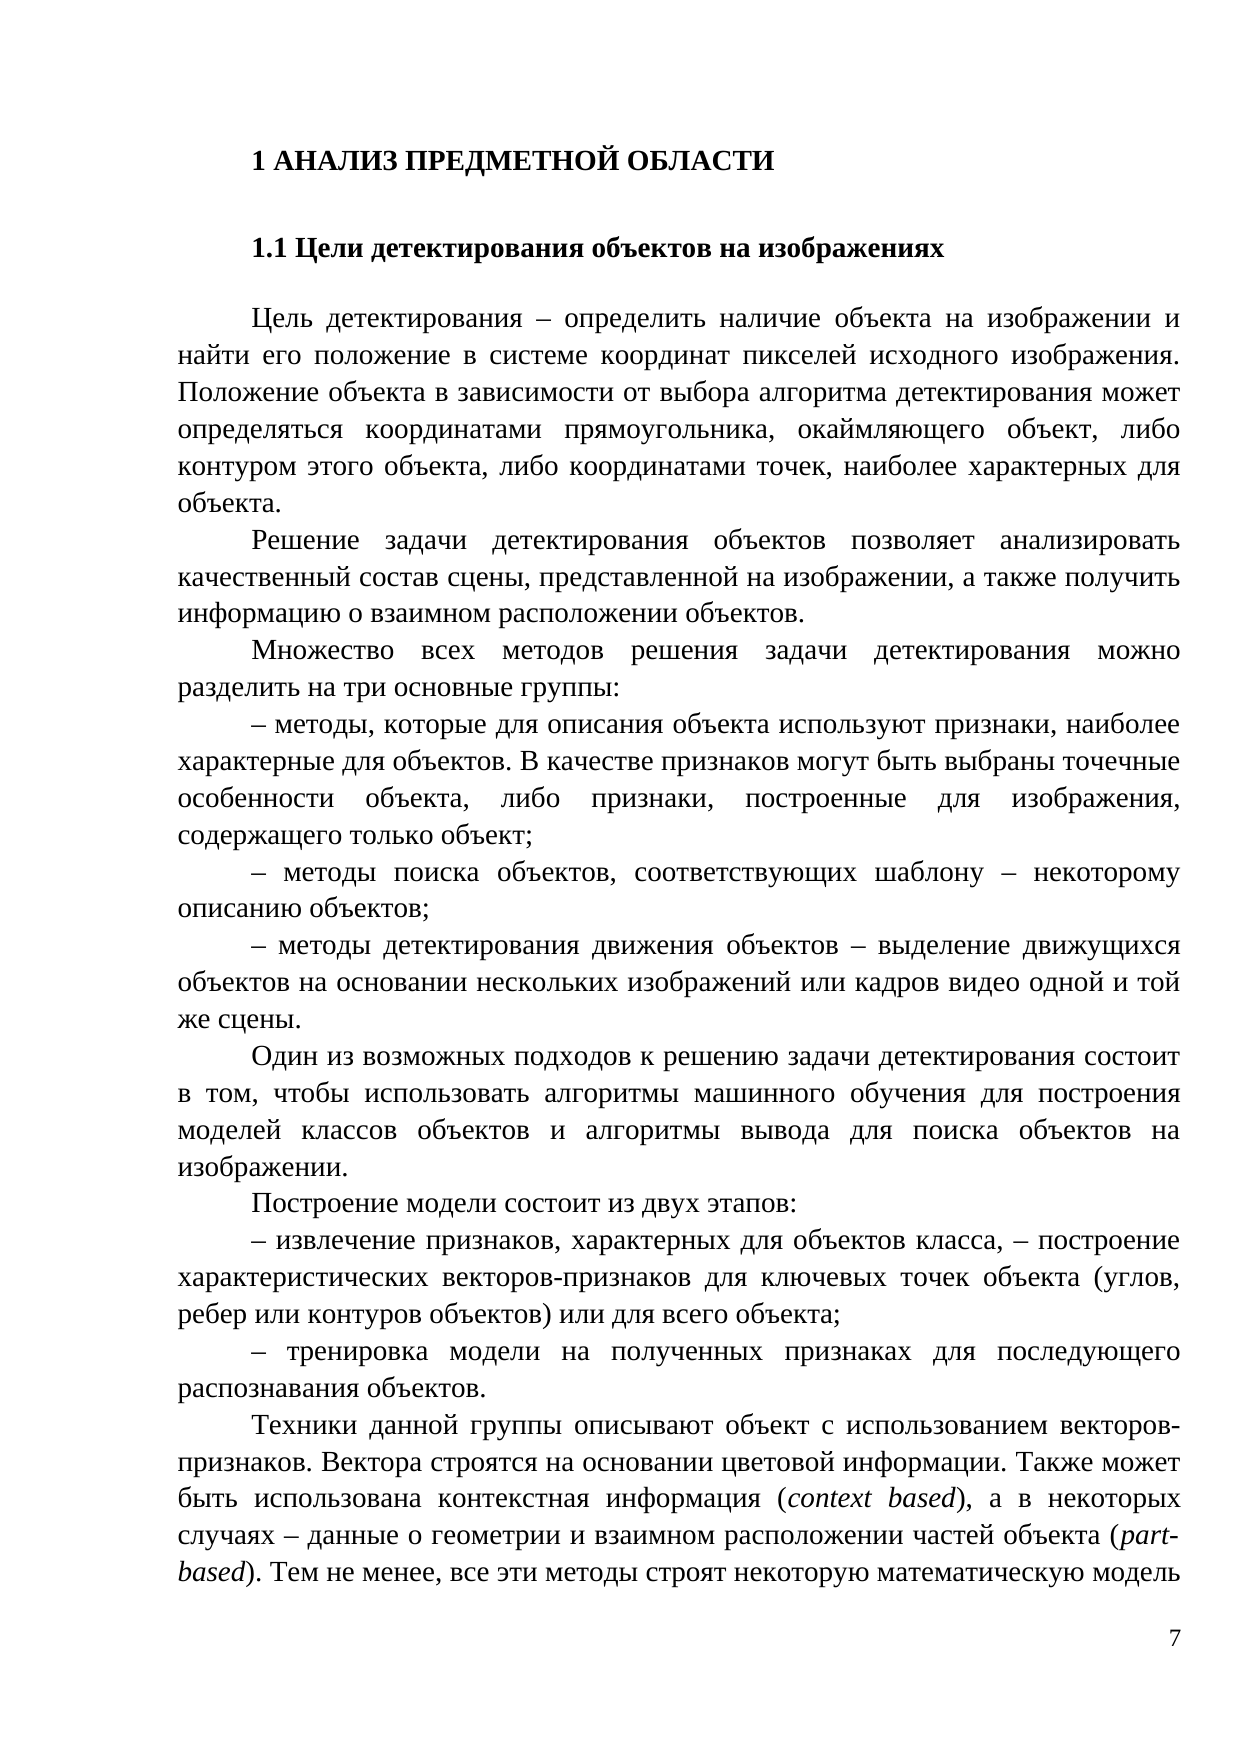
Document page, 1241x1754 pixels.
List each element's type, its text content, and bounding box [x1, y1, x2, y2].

subtitle 1 АНАЛИЗ ПРЕДМЕТНОЙ ОБЛАСТИ [251, 143, 1181, 177]
text – извлечение признаков, характерных для объектов класса, – построение характеристических векторов-признаков для ключевых точек объекта (углов, ребер или контуров объектов) или для всего объекта; [177, 1222, 1181, 1330]
text – методы детектирования движения объектов – выделение движущихся объектов на основании нескольких изображений или кадров видео одной и той же сцены. [177, 927, 1181, 1035]
text Один из возможных подходов к решению задачи детектирования состоит в том, чтобы использовать алгоритмы машинного обучения для построения моделей классов объектов и алгоритмы вывода для поиска объектов на изображении. [177, 1038, 1181, 1182]
text Цель детектирования – определить наличие объекта на изображении и найти его положение в системе координат пикселей исходного изображения. Положение объекта в зависимости от выбора алгоритма детектирования может определяться координатами прямоугольника, окаймляющего объект, либо контуром этого объекта, либо координатами точек, наиболее характерных для объекта. [177, 301, 1181, 518]
text – методы поиска объектов, соответствующих шаблону – некоторому описанию объектов; [177, 854, 1181, 924]
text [177, 1407, 1181, 1588]
text Построение модели состоит из двух этапов: [177, 1186, 1181, 1219]
text Множество всех методов решения задачи детектирования можно разделить на три основные группы: [177, 632, 1181, 703]
text Решение задачи детектирования объектов позволяет анализировать качественный состав сцены, представленной на изображении, а также получить информацию о взаимном расположении объектов. [177, 522, 1181, 629]
text – методы, которые для описания объекта используют признаки, наиболее характерные для объектов. В качестве признаков могут быть выбраны точечные особенности объекта, либо признаки, построенные для изображения, содержащего только объект; [177, 706, 1181, 850]
text – тренировка модели на полученных признаках для последующего распознавания объектов. [177, 1333, 1181, 1403]
subtitle 1.1 Цели детектирования объектов на изображениях [177, 230, 1181, 264]
